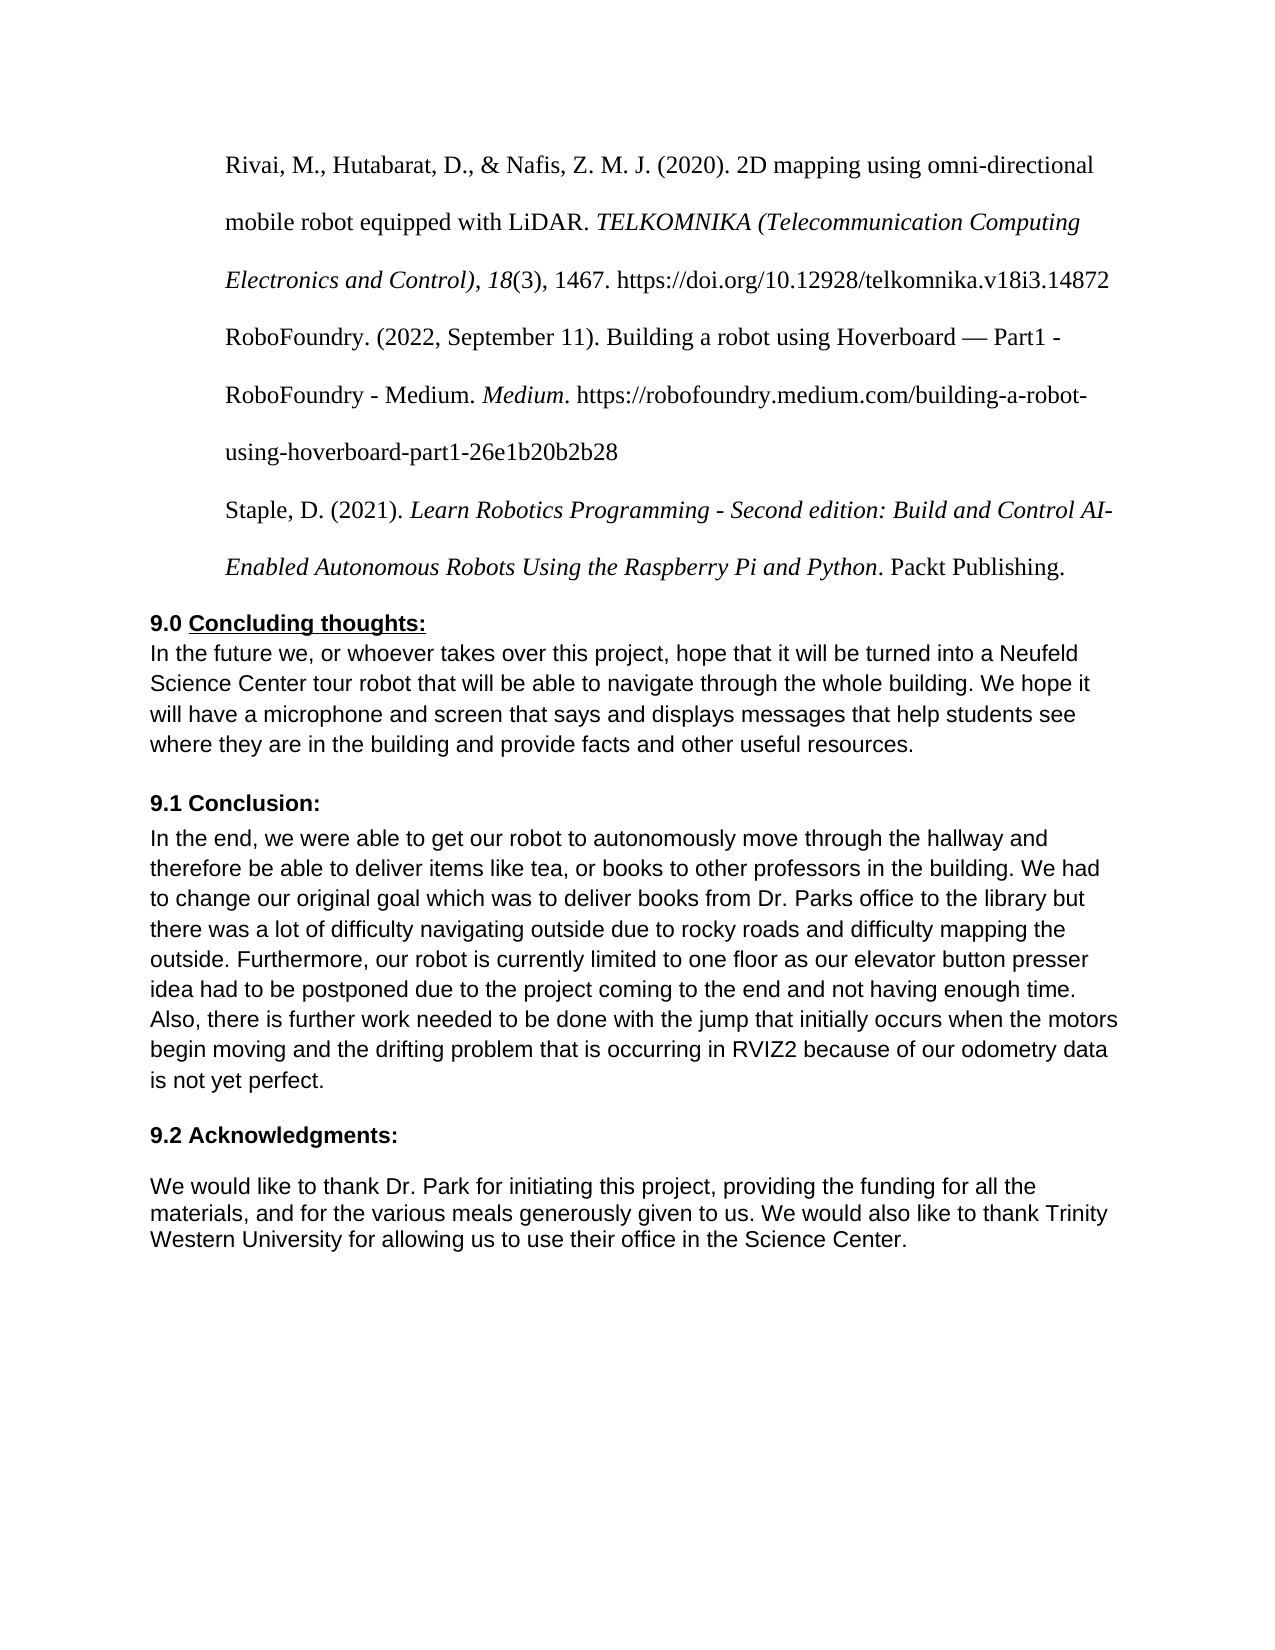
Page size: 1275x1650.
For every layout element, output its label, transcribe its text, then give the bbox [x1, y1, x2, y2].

text 9.0 Concluding thoughts: [150, 610, 1125, 636]
text Staple, D. (2021). Learn Robotics Programming - Second edition: Build and Control AI-Enabled Autonomous Robots Using the Raspberry Pi and Python. Packt Publishing. [225, 495, 1125, 581]
text We would like to thank Dr. Park for initiating this project, providing the funding for all the materials, and for the various meals generously given to us. We would also like to thank Trinity Western University for allowing us to use their office in the Science Center. [150, 1173, 1125, 1252]
text RoboFoundry. (2022, September 11). Building a robot using Hoverboard — Part1 - RoboFoundry - Medium. Medium. https://robofoundry.medium.com/building-a-robot-using-hoverboard-part1-26e1b20b2b28 [225, 322, 1125, 466]
text In the future we, or whoever takes over this project, hope that it will be turned into a Neufeld Science Center tour robot that will be able to navigate through the whole building. We hope it will have a microphone and screen that says and displays messages that help students see where they are in the building and provide facts and other useful resources. [150, 640, 1125, 757]
subtitle 9.1 Conclusion: [150, 790, 1125, 817]
text Rivai, M., Hutabarat, D., & Nafis, Z. M. J. (2020). 2D mapping using omni-directional mobile robot equipped with LiDAR. TELKOMNIKA (Telecommunication Computing Electronics and Control), 18(3), 1467. https://doi.org/10.12928/telkomnika.v18i3.14872 [225, 150, 1125, 294]
text 9.2 Acknowledgments: [150, 1122, 1125, 1148]
text In the end, we were able to get our robot to autonomously move through the hallway and therefore be able to deliver items like tea, or books to other professors in the building. We had to change our original goal which was to deliver books from Dr. Parks office to the library but there was a lot of difficulty navigating outside due to rocky roads and difficulty mapping the outside. Furthermore, our robot is currently limited to one floor as our elevator button presser idea had to be postponed due to the project coming to the end and not having enough time. Also, there is further work needed to be done with the jump that initially occurs when the motors begin moving and the drifting problem that is occurring in RVIZ2 because of our odometry data is not yet perfect. [150, 825, 1125, 1093]
